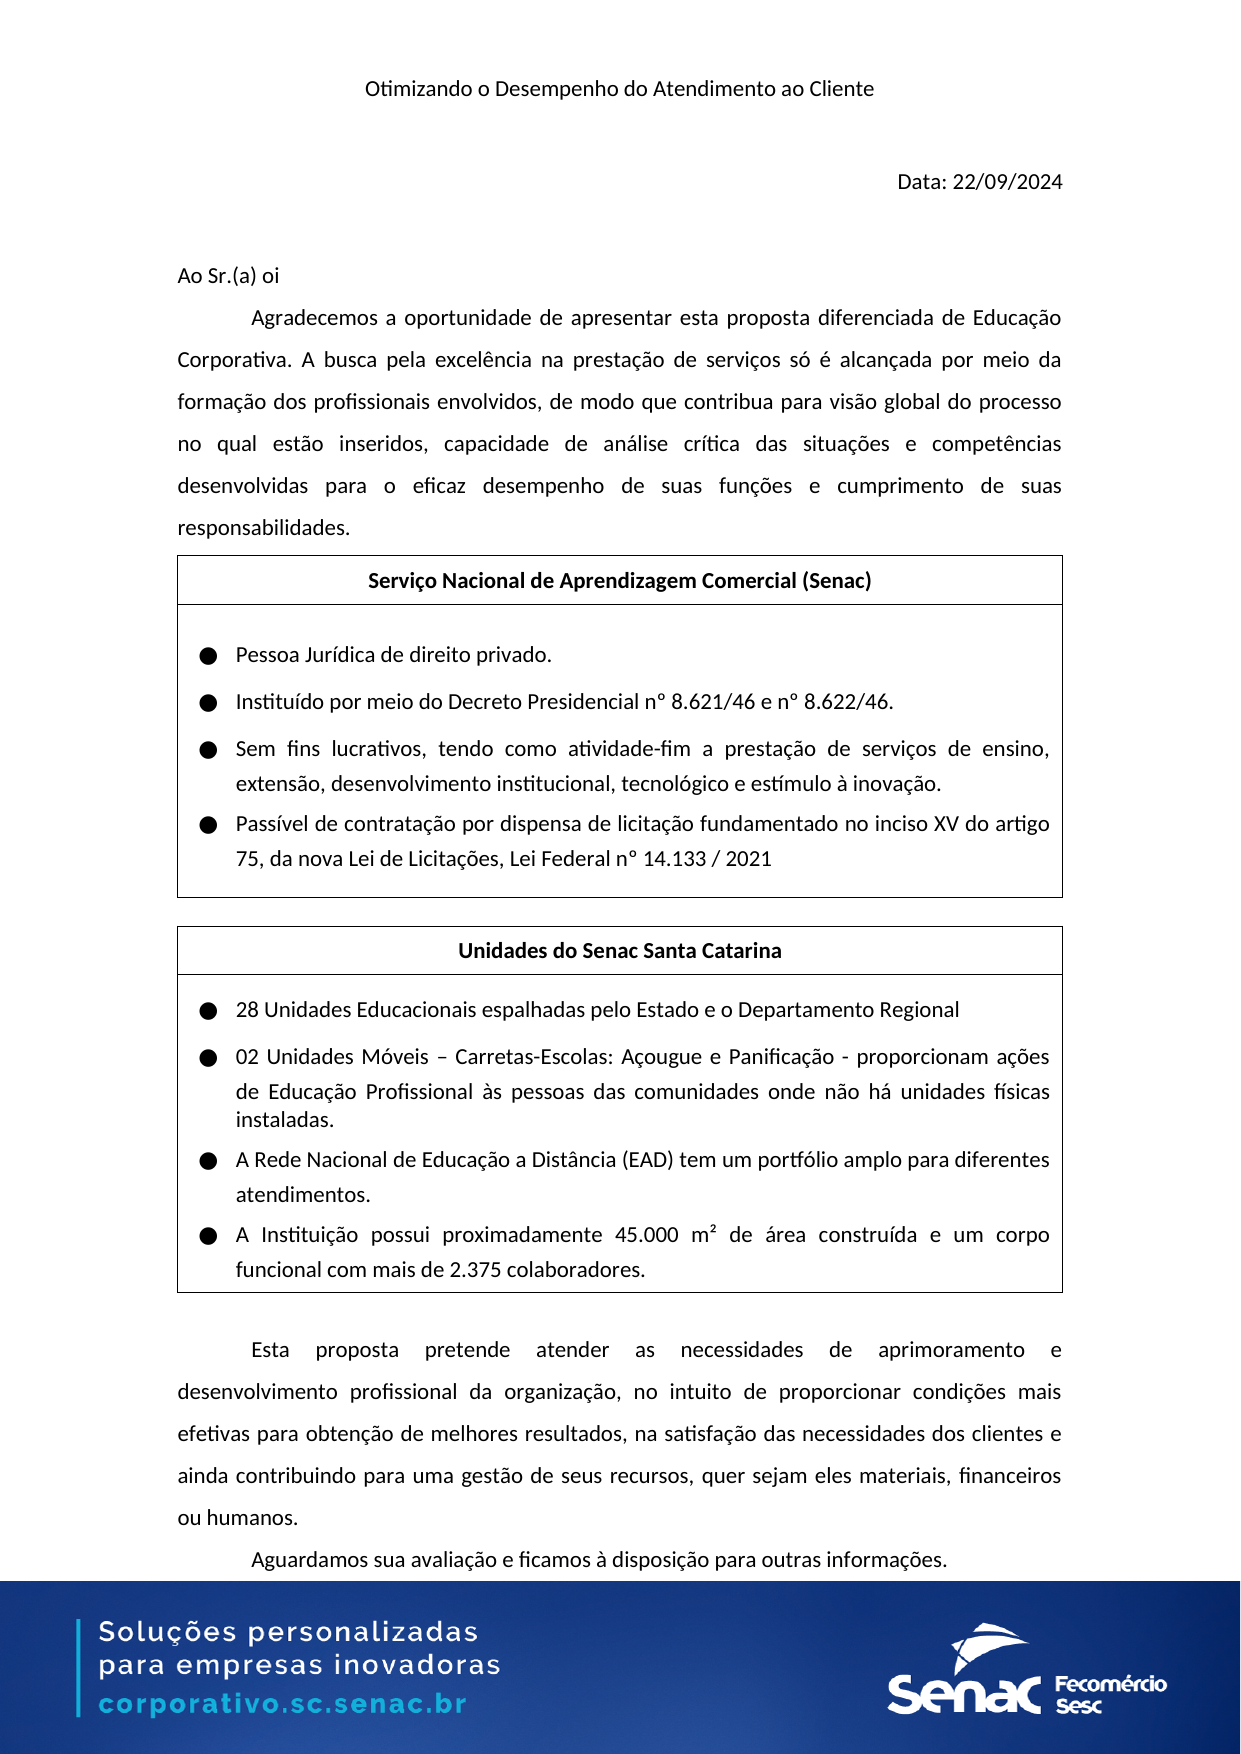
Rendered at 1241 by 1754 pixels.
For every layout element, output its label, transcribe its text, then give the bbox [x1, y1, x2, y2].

text Agradecemos a oportunidade de apresentar esta proposta diferenciada de Educação Corporativa. A busca pela excelência na prestação de serviços só é alcançada por meio da formação dos profissionais envolvidos, de modo que contribua para visão global do processo no qual estão inseridos, capacidade de análise crítica das situações e competências desenvolvidas para o eficaz desempenho de suas funções e cumprimento de suas responsabilidades. [177, 303, 1063, 541]
text Otimizando o Desempenho do Atendimento ao Cliente [177, 74, 1063, 102]
text Esta proposta pretende atender as necessidades de aprimoramento e desenvolvimento profissional da organização, no intuito de proporcionar condições mais efetivas para obtenção de melhores resultados, na satisfação das necessidades dos clientes e ainda contribuindo para uma gestão de seus recursos, quer sejam eles materiais, financeiros ou humanos. [177, 1335, 1063, 1531]
table_header Unidades do Senac Santa Catarina [178, 927, 1062, 974]
table_header Serviço Nacional de Aprendizagem Comercial (Senac) [178, 556, 1062, 604]
table_cell 28 Unidades Educacionais espalhadas pelo Estado e o Departamento Regional 02 Unidades Móveis – Carretas-Escolas: Açougue e Panificação - proporcionam ações de Educação Profissional às pessoas das comunidades onde não há unidades físicas instaladas. A Rede Nacional de Educação a Distância (EAD) tem um portfólio amplo para diferentes atendimentos. A Instituição possui proximadamente 45.000 m² de área construída e um corpo funcional com mais de 2.375 colaboradores. [178, 975, 1062, 1292]
table_cell Pessoa Jurídica de direito privado. Instituído por meio do Decreto Presidencial nº 8.621/46 e nº 8.622/46. Sem fins lucrativos, tendo como atividade-fim a prestação de serviços de ensino, extensão, desenvolvimento institucional, tecnológico e estímulo à inovação. Passível de contratação por dispensa de licitação fundamentado no inciso XV do artigo 75, da nova Lei de Licitações, Lei Federal nº 14.133 / 2021 [178, 605, 1062, 897]
picture [0, 1581, 1241, 1754]
text Ao Sr.(a) oi [177, 261, 1063, 289]
text Data: 22/09/2024 [177, 167, 1063, 196]
text Aguardamos sua avaliação e ficamos à disposição para outras informações. [177, 1545, 1063, 1573]
